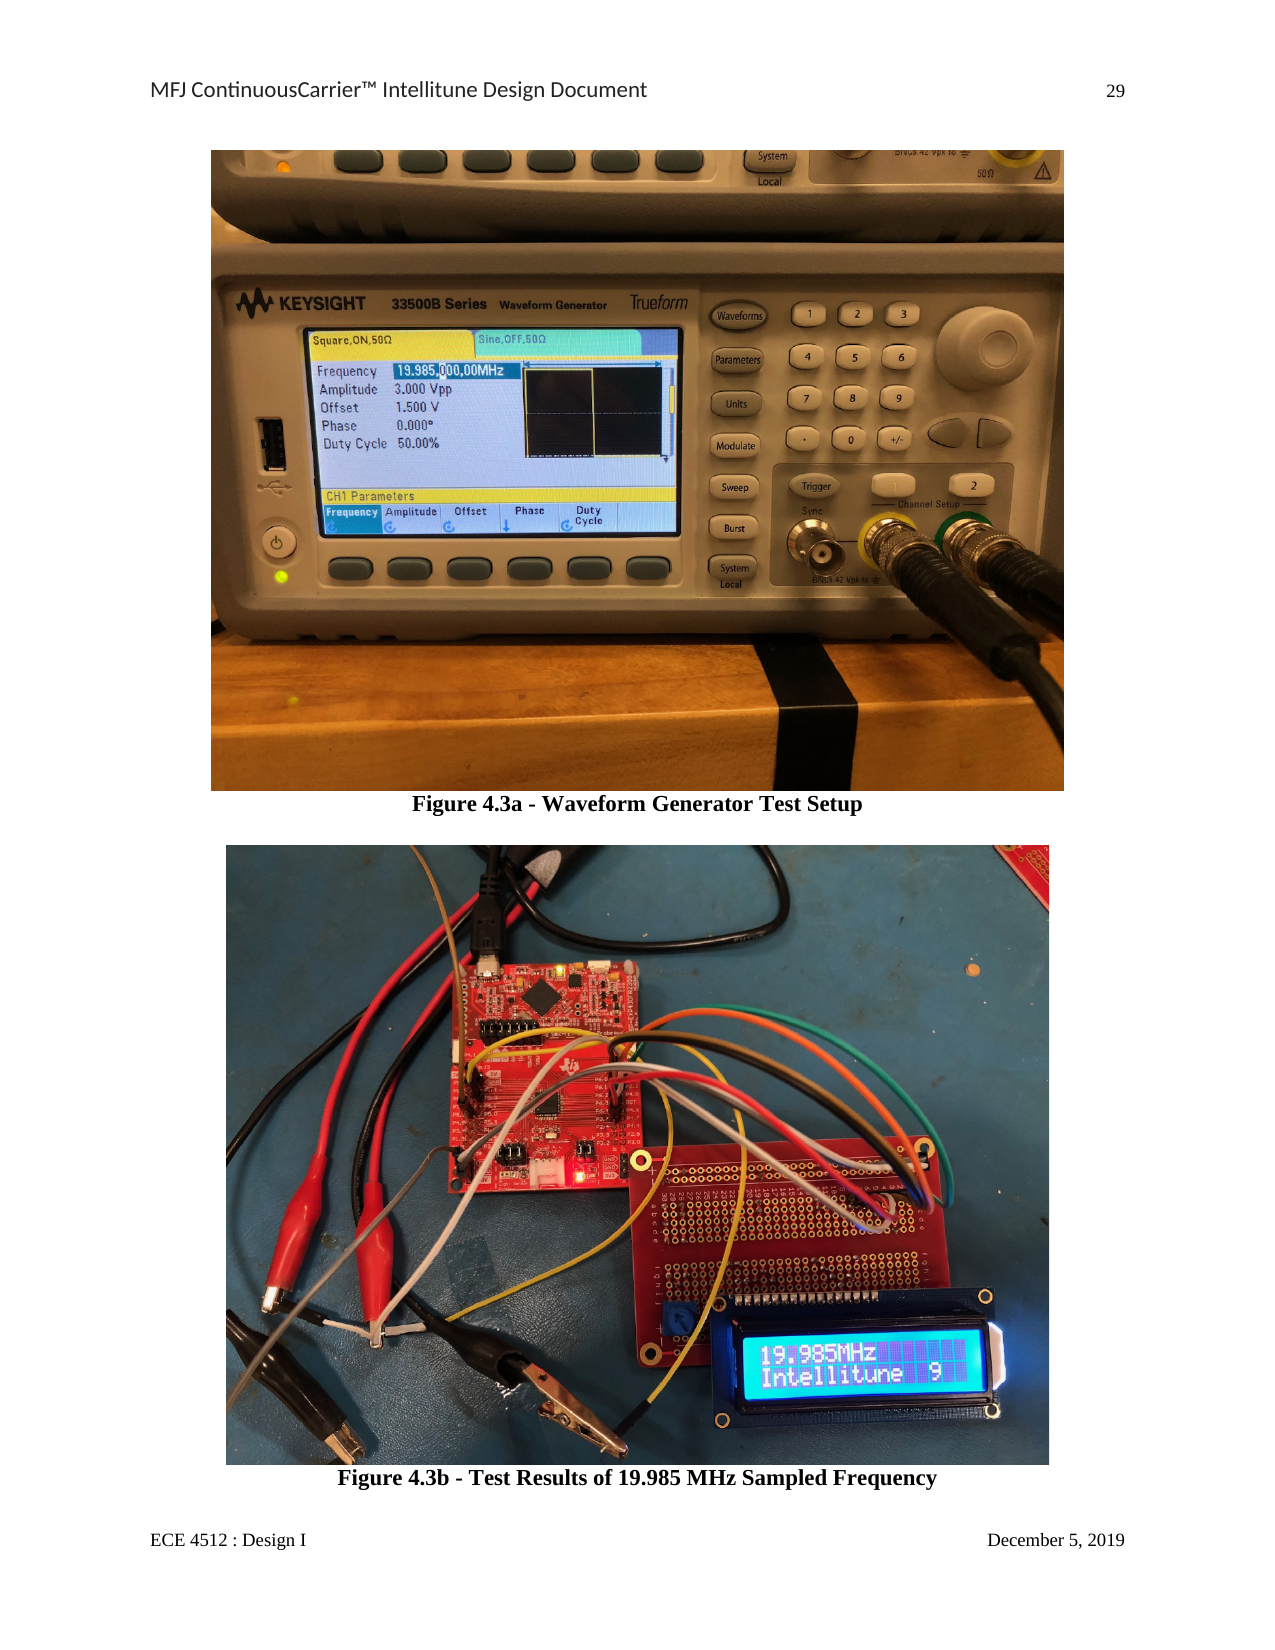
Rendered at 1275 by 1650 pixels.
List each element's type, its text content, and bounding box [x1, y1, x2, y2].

text Figure 4.3a - Waveform Generator Test Setup [150, 790, 1125, 817]
text Figure 4.3b - Test Results of 19.985 MHz Sampled Frequency [150, 1464, 1125, 1491]
picture [211, 150, 1064, 791]
picture [226, 845, 1050, 1465]
